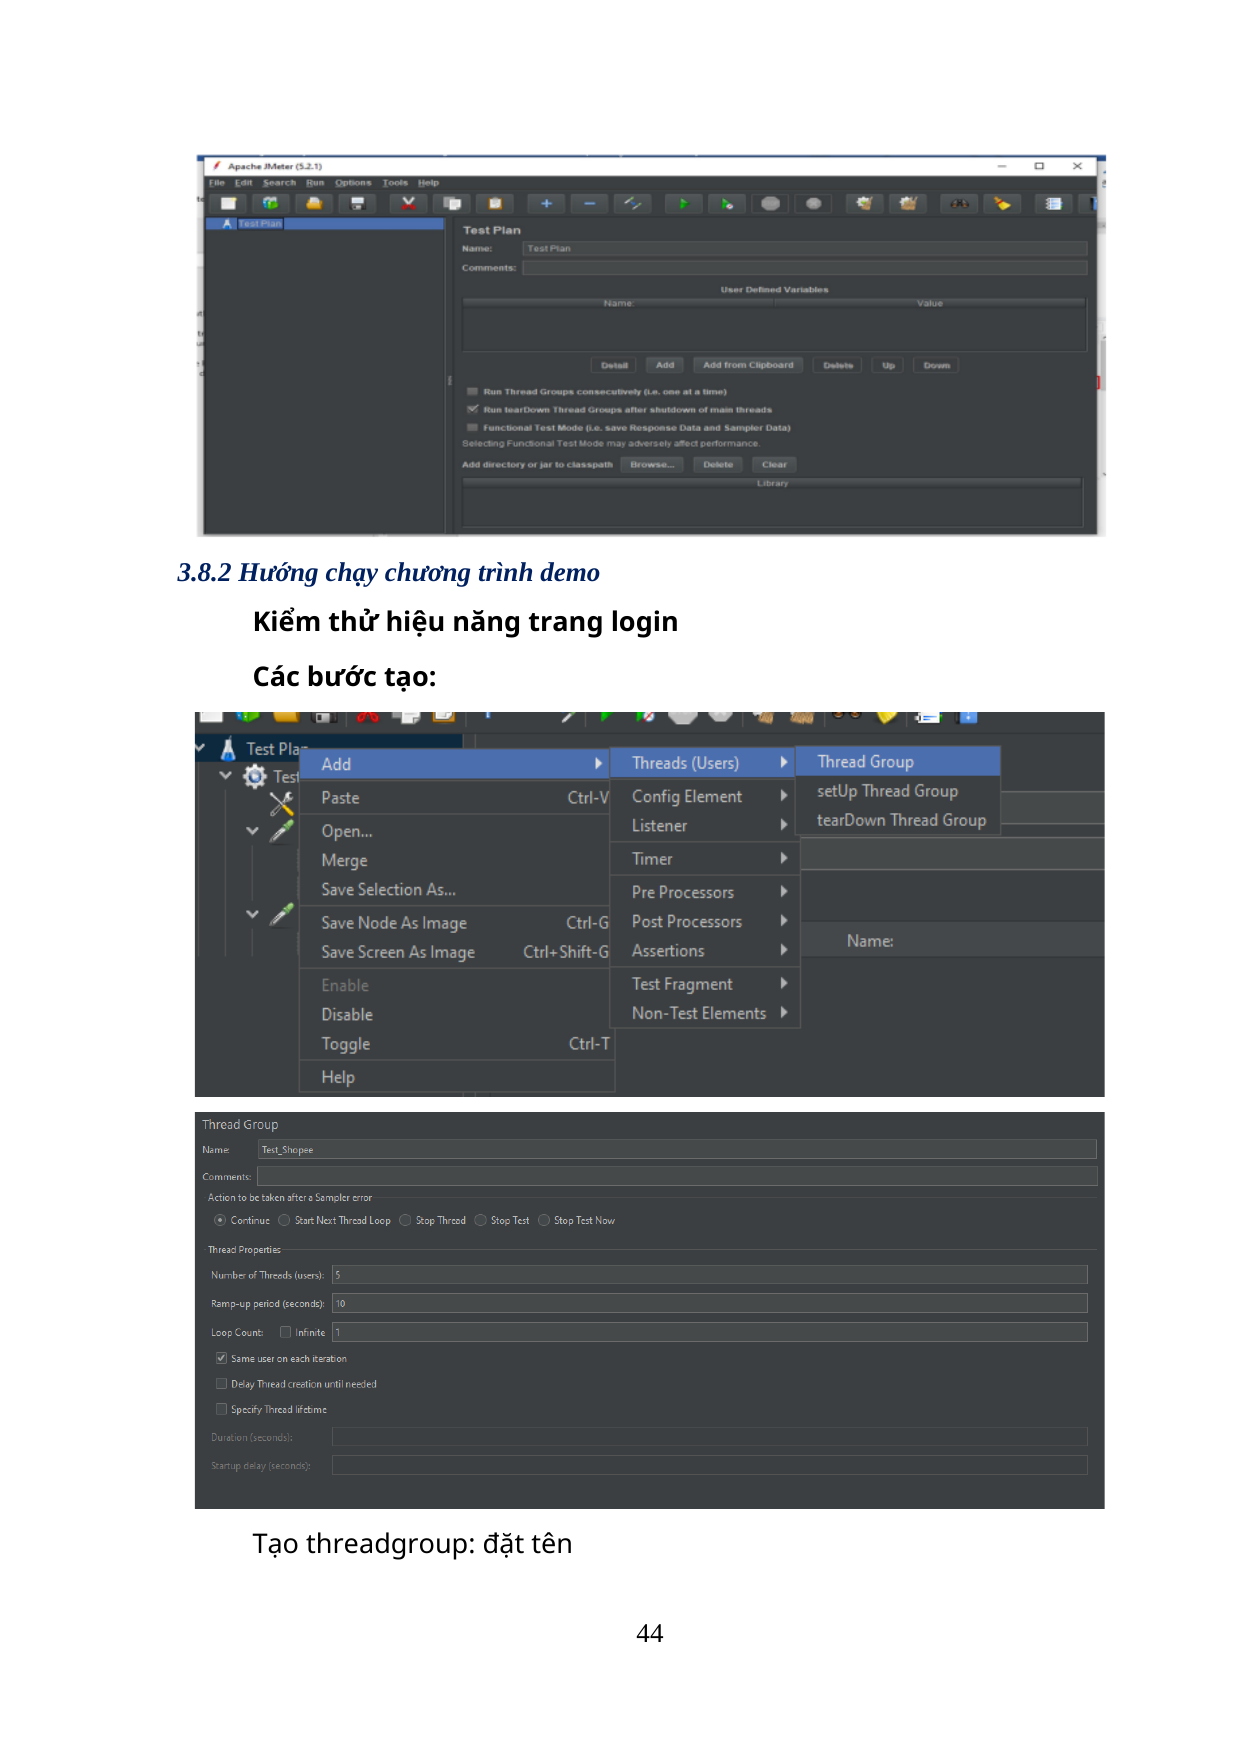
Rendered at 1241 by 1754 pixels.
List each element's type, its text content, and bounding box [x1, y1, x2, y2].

picture [194, 1112, 1105, 1509]
subtitle 3.8.2 Hướng chạy chương trình demo [177, 556, 1122, 587]
picture [185, 147, 1114, 541]
text Các bước tạo: [177, 658, 1122, 694]
text Tạo threadgroup: đặt tên [177, 1524, 1122, 1561]
text Kiểm thử hiệu năng trang login [177, 602, 1122, 639]
picture [194, 712, 1105, 1097]
